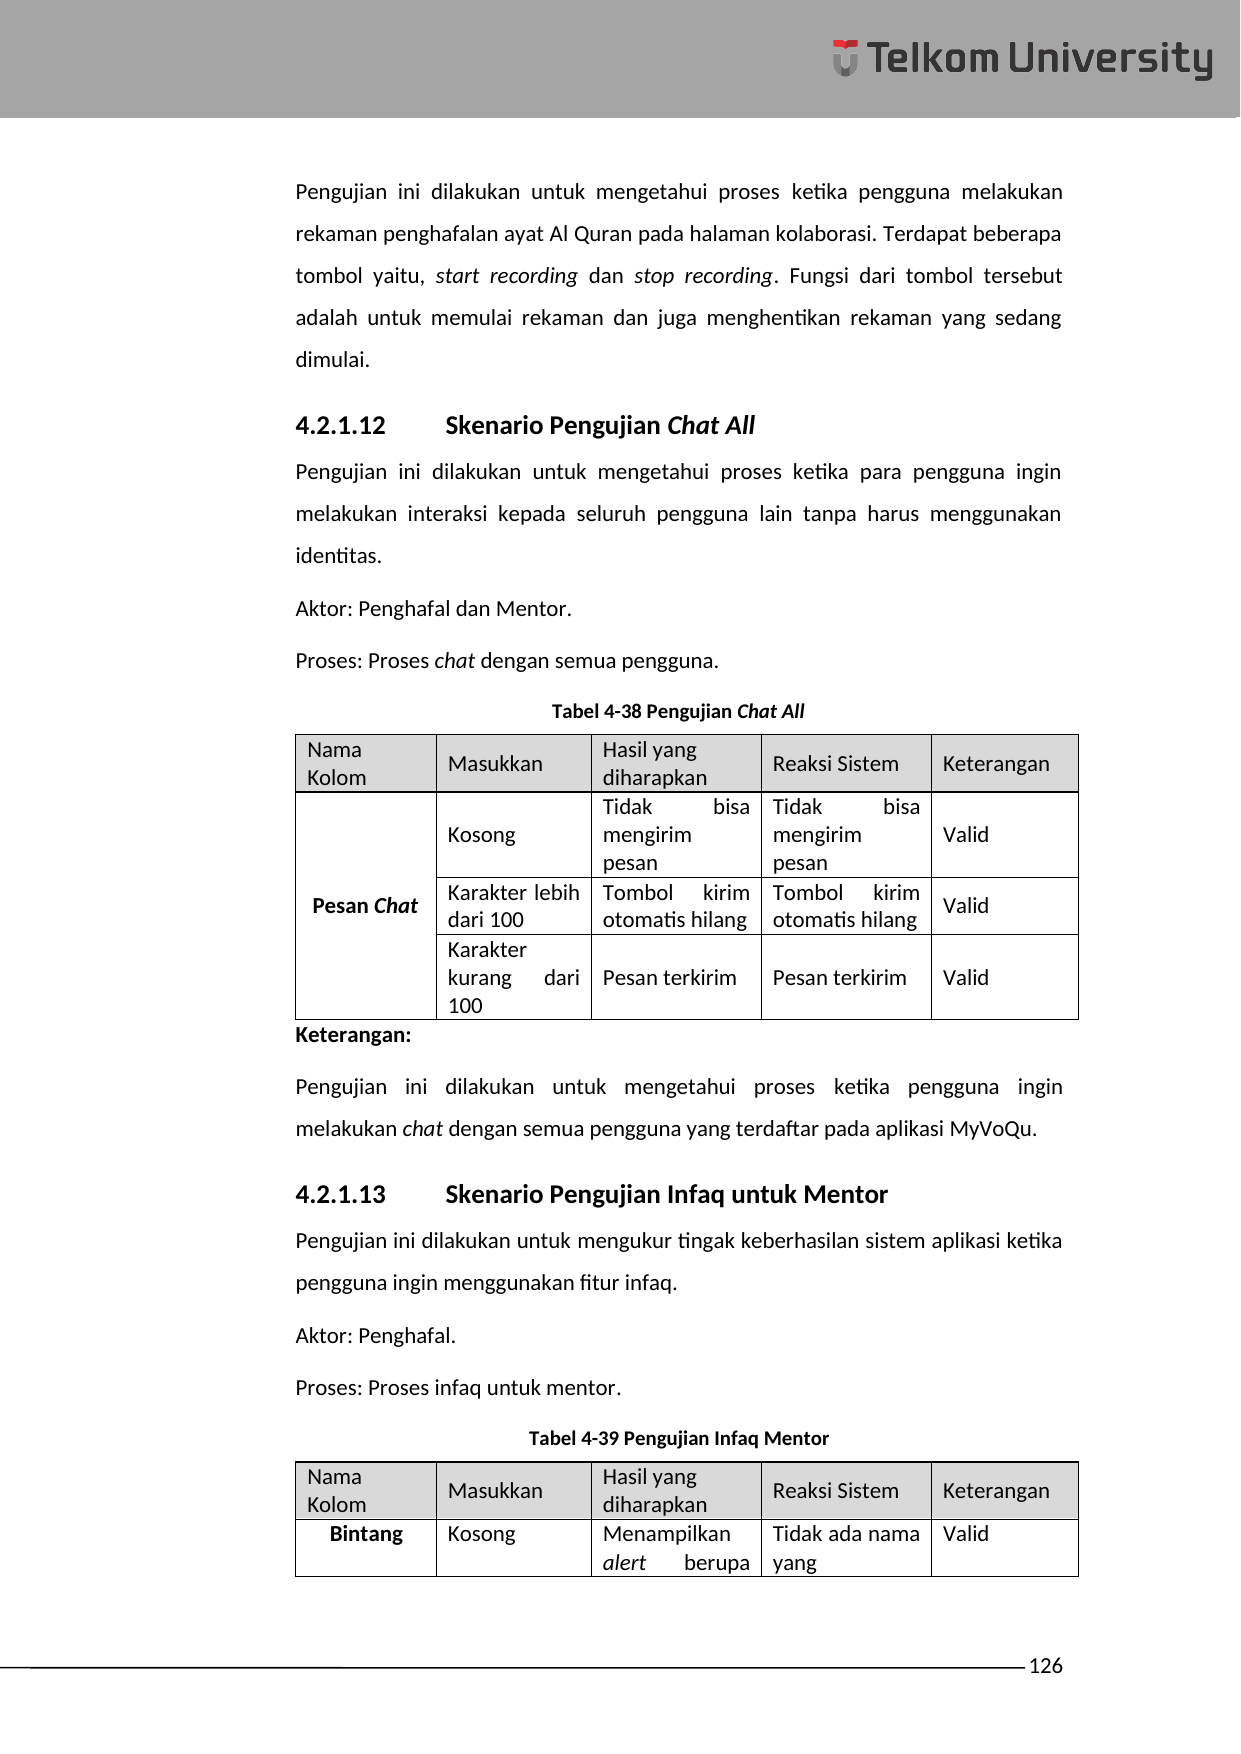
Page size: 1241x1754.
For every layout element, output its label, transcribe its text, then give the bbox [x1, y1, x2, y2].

text Proses: Proses infaq untuk mentor. [295, 1373, 1063, 1401]
picture [833, 40, 1213, 81]
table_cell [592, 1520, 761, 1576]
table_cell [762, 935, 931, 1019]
table_cell Pesan Chat [296, 793, 436, 1019]
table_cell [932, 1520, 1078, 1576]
text Aktor: Penghafal dan Mentor. [295, 594, 1063, 622]
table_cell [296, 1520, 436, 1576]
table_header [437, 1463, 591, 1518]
text Pengujian ini dilakukan untuk mengukur tingak keberhasilan sistem aplikasi ketika pengguna ingin menggunakan fitur infaq. [295, 1226, 1063, 1296]
text Proses: Proses chat dengan semua pengguna. [295, 646, 1063, 674]
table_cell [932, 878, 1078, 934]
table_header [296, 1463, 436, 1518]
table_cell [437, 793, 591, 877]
table_header Keterangan [932, 735, 1078, 791]
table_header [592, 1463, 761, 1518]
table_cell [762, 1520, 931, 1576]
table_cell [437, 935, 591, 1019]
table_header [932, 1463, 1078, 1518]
table_header Masukkan [437, 735, 591, 791]
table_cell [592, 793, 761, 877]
table_header Hasil yang diharapkan [592, 735, 761, 791]
text Aktor: Penghafal. [295, 1321, 1063, 1349]
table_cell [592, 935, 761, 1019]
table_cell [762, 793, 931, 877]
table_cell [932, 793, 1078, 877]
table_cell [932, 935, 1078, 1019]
text Pengujian ini dilakukan untuk mengetahui proses ketika para pengguna ingin melakukan interaksi kepada seluruh pengguna lain tanpa harus menggunakan identitas. [295, 457, 1063, 569]
table_header Reaksi Sistem [762, 735, 931, 791]
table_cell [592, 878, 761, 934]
text Keterangan: [295, 1020, 1063, 1048]
table_header Nama Kolom [296, 735, 436, 791]
text Pengujian ini dilakukan untuk mengetahui proses ketika pengguna melakukan rekaman penghafalan ayat Al Quran pada halaman kolaborasi. Terdapat beberapa tombol yaitu, start recording dan stop recording. Fungsi dari tombol tersebut adalah untuk memulai rekaman dan juga menghentikan rekaman yang sedang dimulai. [295, 177, 1063, 373]
text Pengujian ini dilakukan untuk mengetahui proses ketika pengguna ingin melakukan chat dengan semua pengguna yang terdaftar pada aplikasi MyVoQu. [295, 1072, 1063, 1142]
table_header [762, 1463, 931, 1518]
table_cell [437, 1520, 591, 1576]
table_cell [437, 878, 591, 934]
subtitle Skenario Pengujian Infaq untuk Mentor [295, 1177, 1063, 1210]
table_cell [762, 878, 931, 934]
subtitle Skenario Pengujian Chat All [295, 408, 1063, 441]
